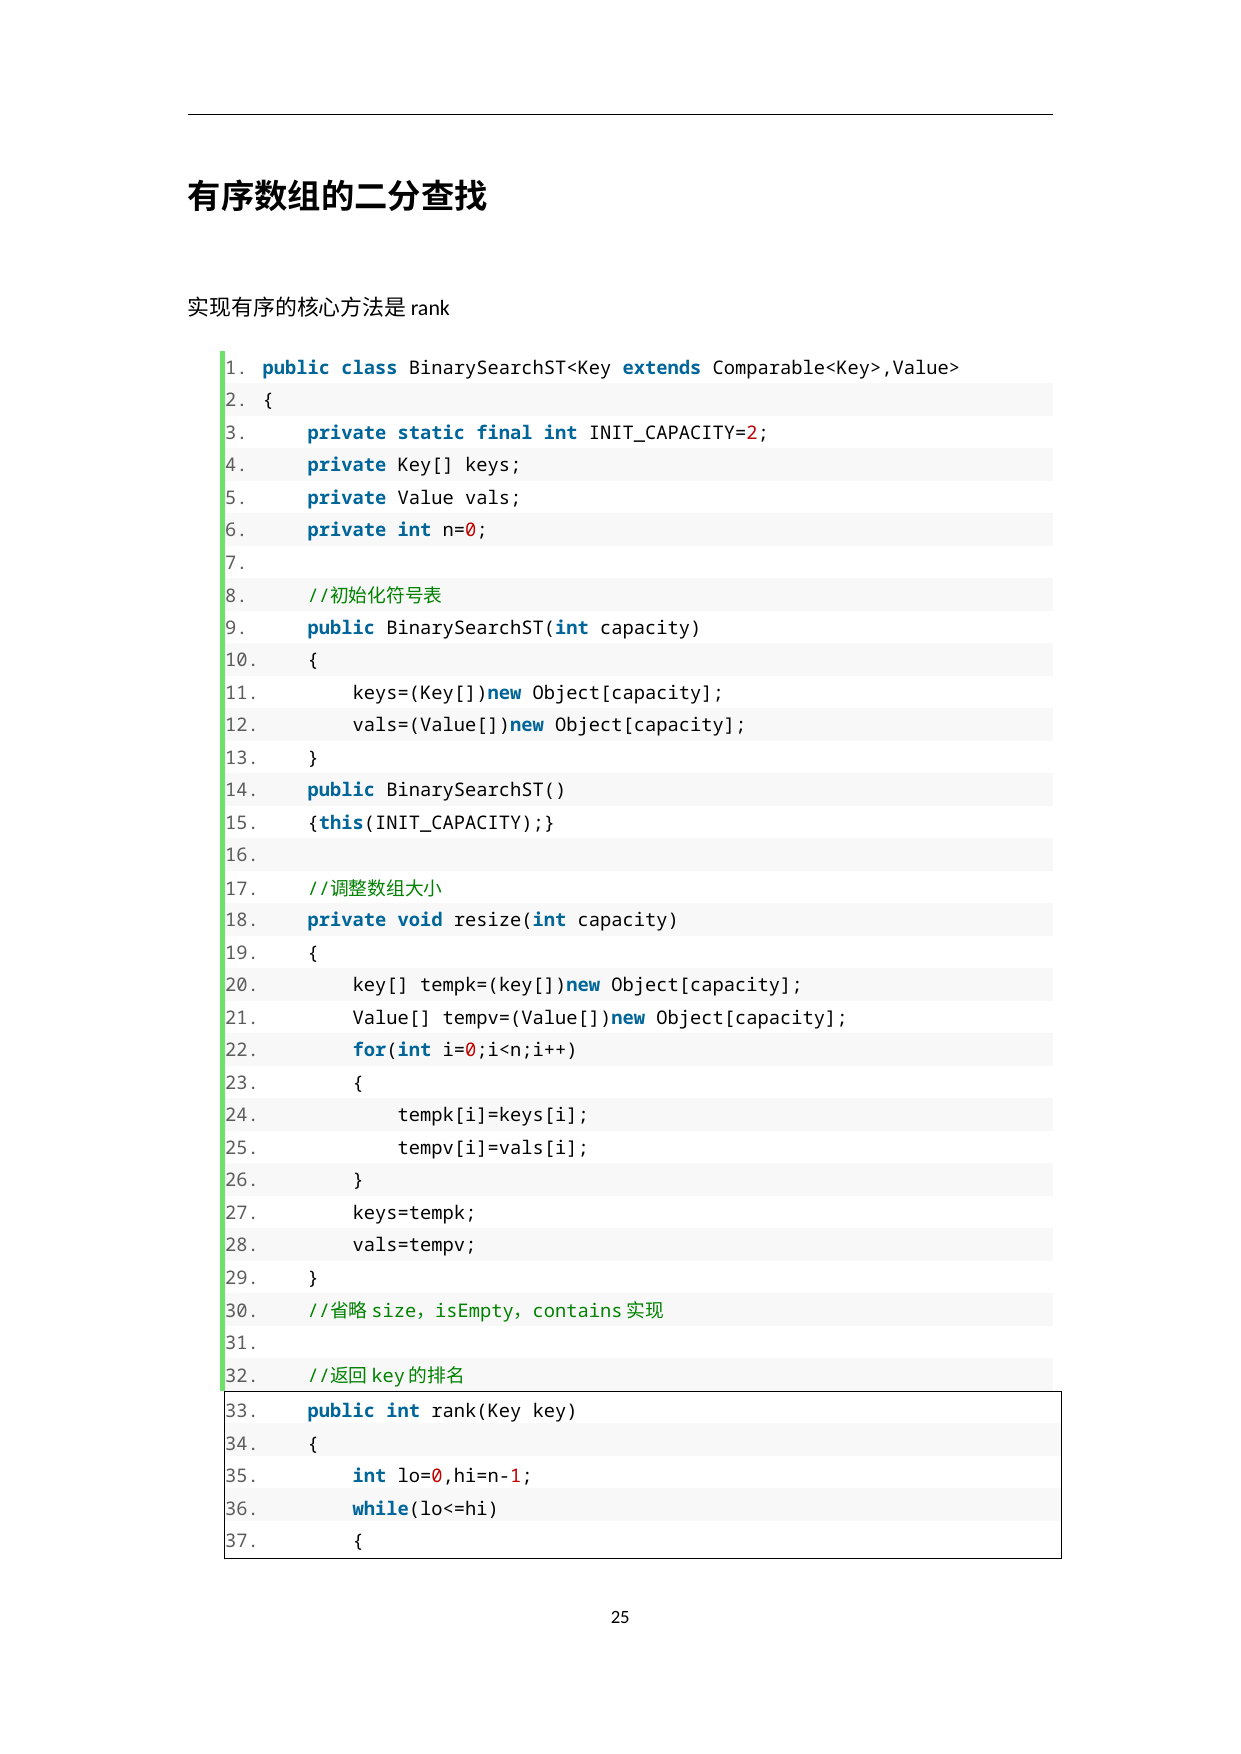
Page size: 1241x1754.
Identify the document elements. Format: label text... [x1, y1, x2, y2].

text 实现有序的核心方法是rank [187, 289, 1053, 322]
list vals=tempv; [225, 1228, 1053, 1261]
list keys=(Key[])new Object[capacity]; [225, 676, 1053, 708]
subtitle 有序数组的二分查找 [187, 162, 1053, 227]
list int lo=0,hi=n-1; [225, 1456, 1061, 1488]
list //返回key的排名 [225, 1358, 1053, 1391]
list //调整数组大小 [225, 871, 1053, 903]
list { [225, 1066, 1053, 1098]
list public int rank(Key key) [225, 1392, 1061, 1423]
list public BinarySearchST() [225, 773, 1053, 806]
list private Key[] keys; [225, 448, 1053, 481]
list } [225, 1163, 1053, 1196]
list private Value vals; [225, 481, 1053, 513]
list private static final int INIT_CAPACITY=2; [225, 416, 1053, 448]
list Value[] tempv=(Value[])new Object[capacity]; [225, 1001, 1053, 1033]
list vals=(Value[])new Object[capacity]; [225, 708, 1053, 741]
list tempv[i]=vals[i]; [225, 1131, 1053, 1163]
list {this(INIT_CAPACITY);} [225, 806, 1053, 838]
list { [225, 383, 1053, 416]
list public class BinarySearchST<Key extends Comparable<Key>,Value> [225, 351, 1053, 383]
list { [225, 1521, 1061, 1558]
list //省略size，isEmpty，contains实现 [225, 1293, 1053, 1326]
list //初始化符号表 [225, 578, 1053, 611]
list while(lo<=hi) [225, 1488, 1061, 1521]
list private int n=0; [225, 513, 1053, 546]
list keys=tempk; [225, 1196, 1053, 1228]
list } [225, 1261, 1053, 1293]
list tempk[i]=keys[i]; [225, 1098, 1053, 1131]
list { [225, 1423, 1061, 1456]
list private void resize(int capacity) [225, 903, 1053, 936]
list { [225, 643, 1053, 676]
list for(int i=0;i<n;i++) [225, 1033, 1053, 1066]
list public BinarySearchST(int capacity) [225, 611, 1053, 643]
list key[] tempk=(key[])new Object[capacity]; [225, 968, 1053, 1001]
list } [225, 741, 1053, 773]
list { [225, 936, 1053, 968]
